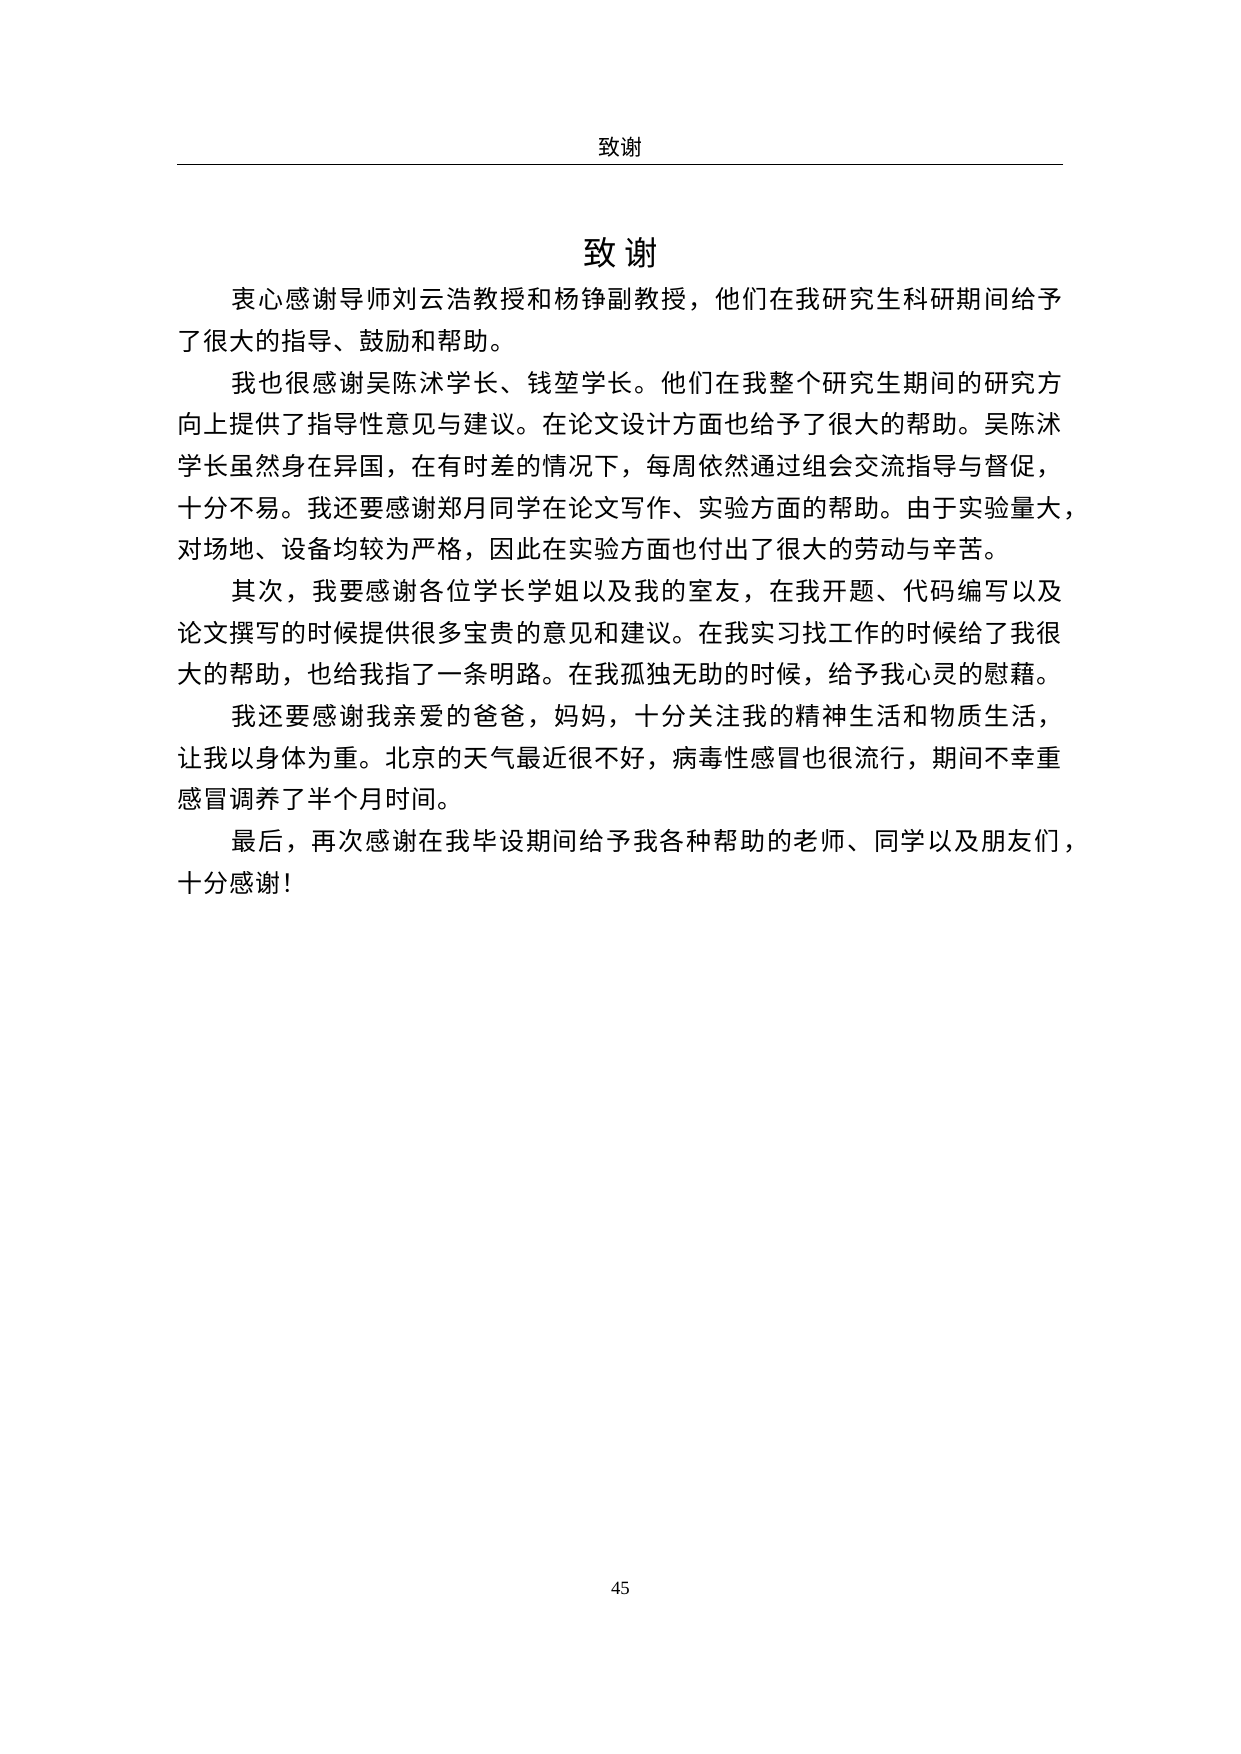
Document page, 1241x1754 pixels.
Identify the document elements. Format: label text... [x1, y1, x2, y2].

text 最后，再次感谢在我毕设期间给予我各种帮助的老师、同学以及朋友们，十分感谢！ [177, 817, 1063, 900]
text 我还要感谢我亲爱的爸爸，妈妈，十分关注我的精神生活和物质生活，让我以身体为重。北京的天气最近很不好，病毒性感冒也很流行，期间不幸重感冒调养了半个月时间。 [177, 692, 1063, 817]
text 致 谢 [177, 227, 1063, 275]
text 我也很感谢吴陈沭学长、钱堃学长。他们在我整个研究生期间的研究方向上提供了指导性意见与建议。在论文设计方面也给予了很大的帮助。吴陈沭学长虽然身在异国，在有时差的情况下，每周依然通过组会交流指导与督促，十分不易。我还要感谢郑月同学在论文写作、实验方面的帮助。由于实验量大，对场地、设备均较为严格，因此在实验方面也付出了很大的劳动与辛苦。 [177, 359, 1063, 567]
text 衷心感谢导师刘云浩教授和杨铮副教授，他们在我研究生科研期间给予了很大的指导、鼓励和帮助。 [177, 275, 1063, 359]
text 其次，我要感谢各位学长学姐以及我的室友，在我开题、代码编写以及论文撰写的时候提供很多宝贵的意见和建议。在我实习找工作的时候给了我很大的帮助，也给我指了一条明路。在我孤独无助的时候，给予我心灵的慰藉。 [177, 567, 1063, 692]
